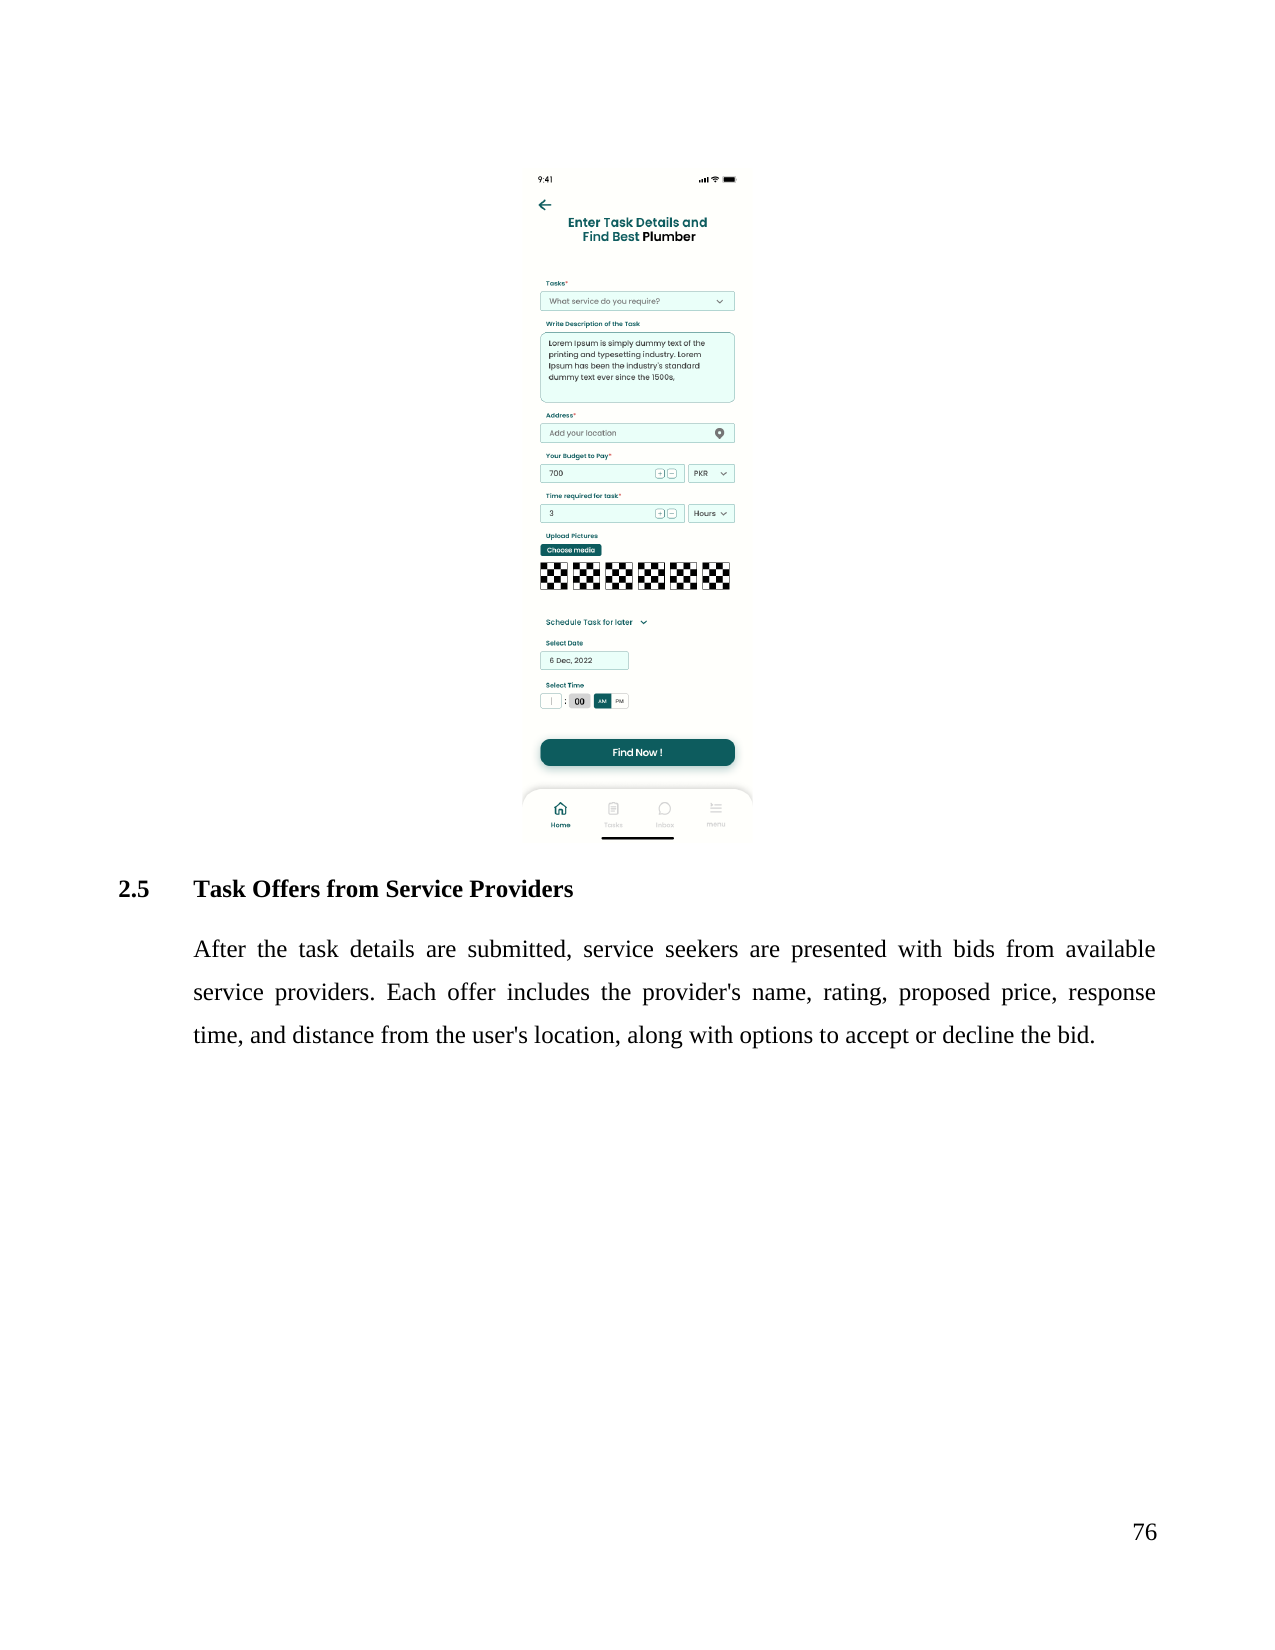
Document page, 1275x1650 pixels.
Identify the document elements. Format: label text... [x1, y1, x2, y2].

text 2.5 Task Offers from Service Providers [118, 874, 1157, 903]
text After the task details are submitted, service seekers are presented with bids from available service providers. Each offer includes the provider's name, rating, proposed price, response time, and distance from the user's location, along with options to accept or decline the bid. [193, 934, 1157, 1049]
picture [522, 168, 753, 843]
